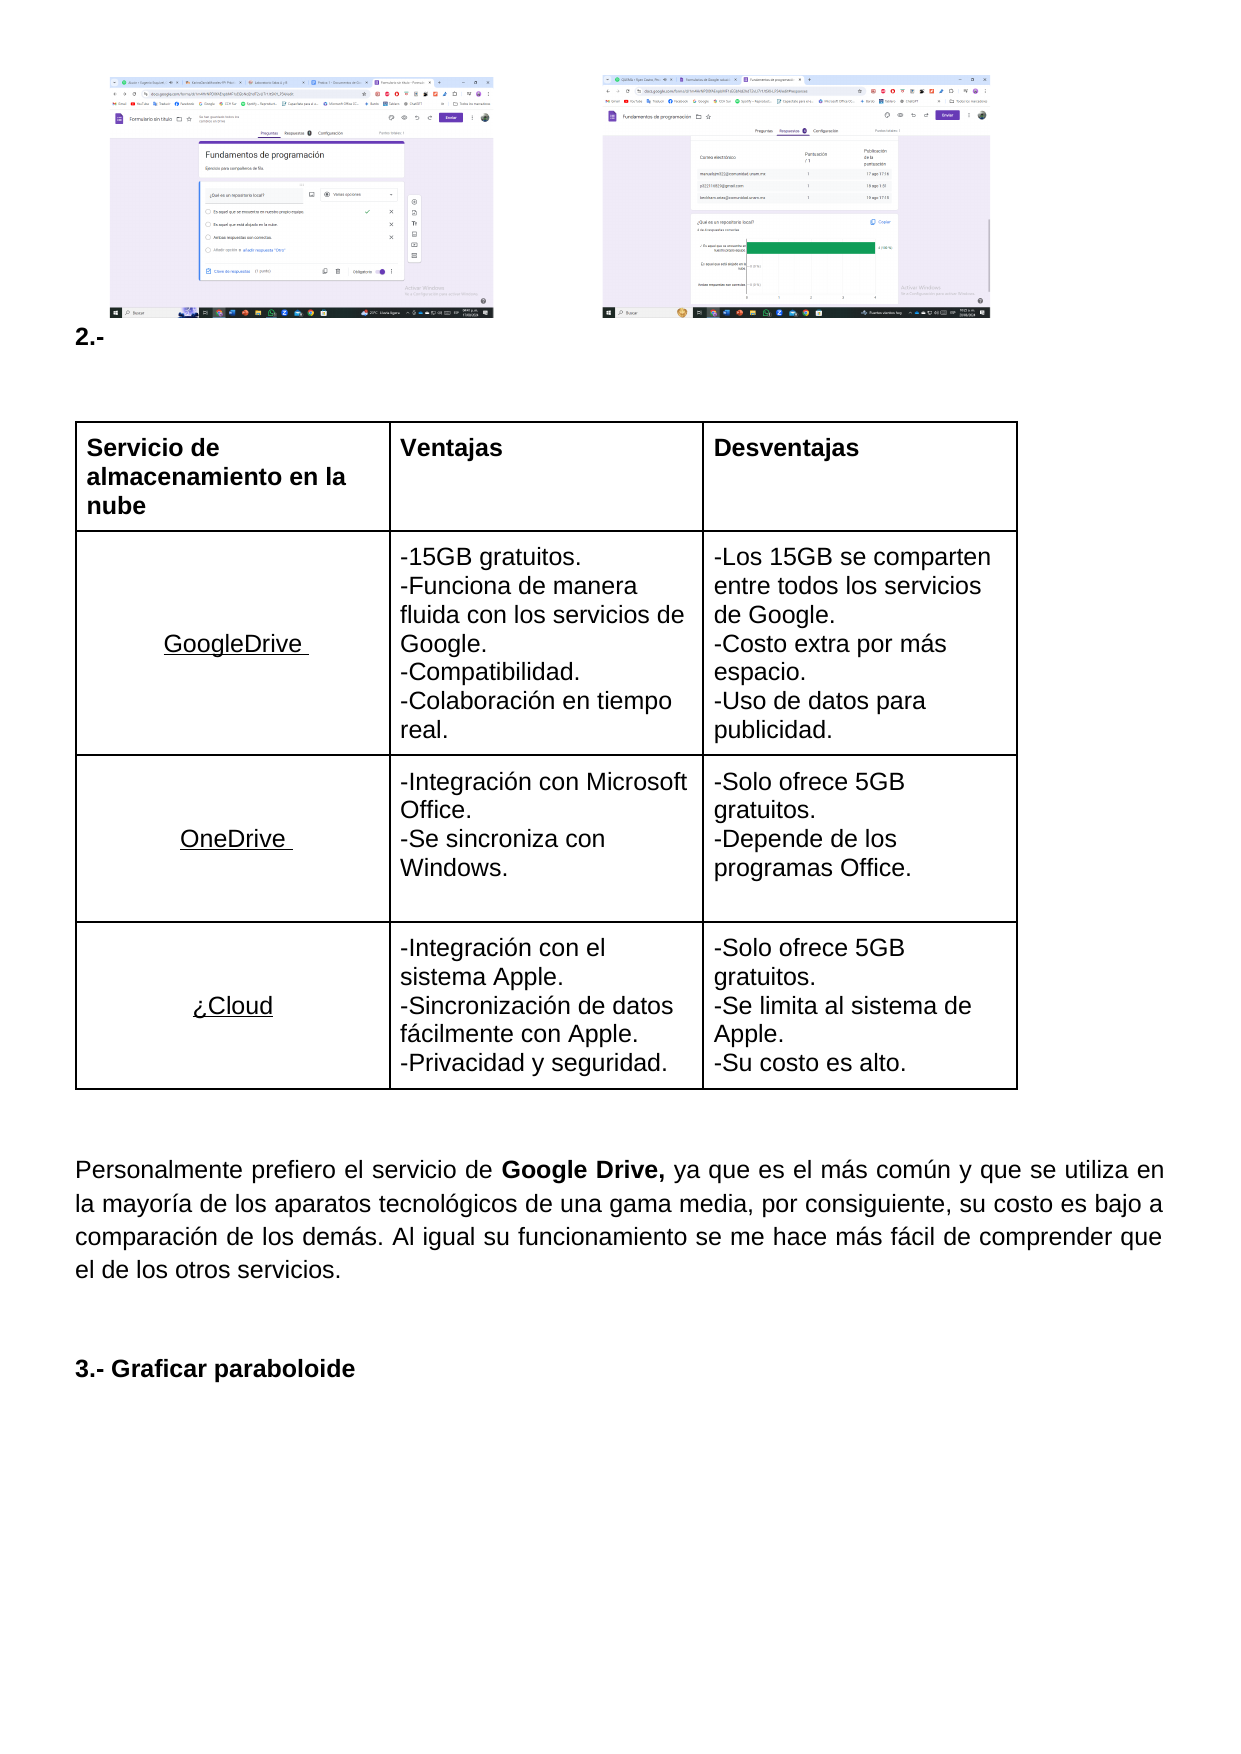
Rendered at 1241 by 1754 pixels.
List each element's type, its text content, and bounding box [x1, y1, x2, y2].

table_header Servicio de almacenamiento en la nube [77, 423, 389, 530]
text Personalmente prefiero el servicio de Google Drive, ya que es el más común y que se utiliza en la mayoría de los aparatos tecnológicos de una gama media, por consiguiente, su costo es bajo a comparación de los demás. Al igual su funcionamiento se me hace más fácil de comprender que el de los otros servicios. [75, 1156, 1165, 1283]
table_cell GoogleDrive [77, 532, 389, 754]
table_cell -Integración con el sistema Apple. -Sincronización de datos fácilmente con Apple. -Privacidad y seguridad. [391, 923, 702, 1087]
table_cell ¿Cloud [77, 923, 389, 1087]
text 3.- Graficar paraboloide [75, 1354, 1165, 1382]
table_cell -Solo ofrece 5GB gratuitos. -Se limita al sistema de Apple. -Su costo es alto. [704, 923, 1016, 1087]
table_cell -15GB gratuitos. -Funciona de manera fluida con los servicios de Google. -Compatibilidad. -Colaboración en tiempo real. [391, 532, 702, 754]
table_cell OneDrive [77, 756, 389, 921]
text 2.- [75, 322, 1165, 350]
table_cell -Los 15GB se comparten entre todos los servicios de Google. -Costo extra por más espacio. -Uso de datos para publicidad. [704, 532, 1016, 754]
table_header Ventajas [391, 423, 702, 530]
table_cell -Integración con Microsoft Office. -Se sincroniza con Windows. [391, 756, 702, 921]
table_cell -Solo ofrece 5GB gratuitos. -Depende de los programas Office. [704, 756, 1016, 921]
picture [109, 77, 494, 318]
table_header Desventajas [704, 423, 1016, 530]
